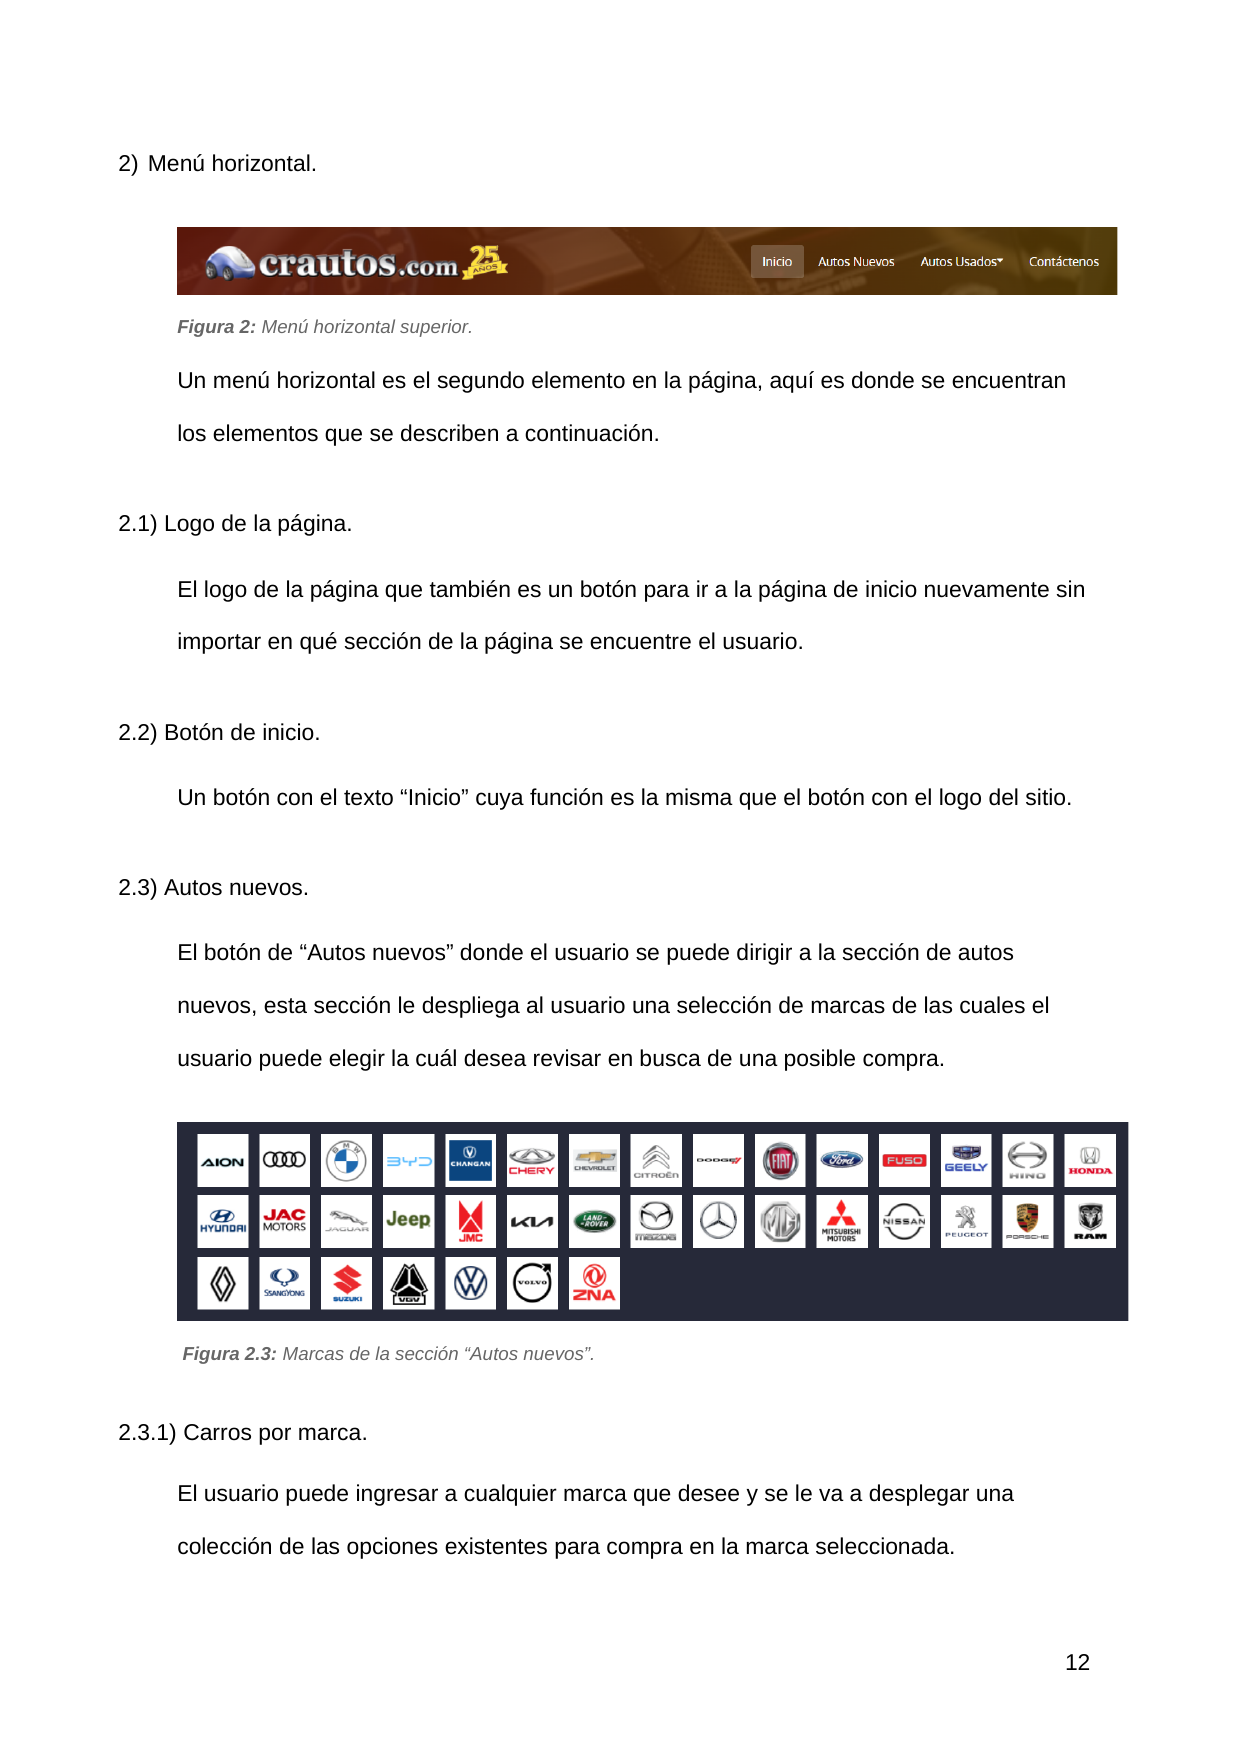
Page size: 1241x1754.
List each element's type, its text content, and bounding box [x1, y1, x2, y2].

subtitle 2.3.1) Carros por marca. [118, 1419, 1090, 1445]
text Un menú horizontal es el segundo elemento en la página, aquí es donde se encuentran los elementos que se describen a continuación. [177, 367, 1090, 446]
subtitle Figura 2: Menú horizontal superior. [177, 295, 1090, 337]
text El botón de “Autos nuevos” donde el usuario se puede dirigir a la sección de autos nuevos, esta sección le despliega al usuario una selección de marcas de las cuales el usuario puede elegir la cuál desea revisar en busca de una posible compra. [177, 939, 1090, 1071]
subtitle Menú horizontal. [118, 150, 1090, 176]
picture [177, 227, 1118, 295]
subtitle 2.1) Logo de la página. [118, 510, 1090, 537]
text El logo de la página que también es un botón para ir a la página de inicio nuevamente sin importar en qué sección de la página se encuentre el usuario. [177, 576, 1090, 654]
picture [177, 1122, 1129, 1321]
subtitle 2.2) Botón de inicio. [118, 718, 1090, 745]
text Un botón con el texto “Inicio” cuya función es la misma que el botón con el logo del sitio. [177, 784, 1090, 810]
text El usuario puede ingresar a cualquier marca que desee y se le va a desplegar una colección de las opciones existentes para compra en la marca seleccionada. [177, 1480, 1090, 1559]
subtitle 2.3) Autos nuevos. [118, 874, 1090, 900]
subtitle Figura 2.3: Marcas de la sección “Autos nuevos”. [177, 1321, 1090, 1364]
